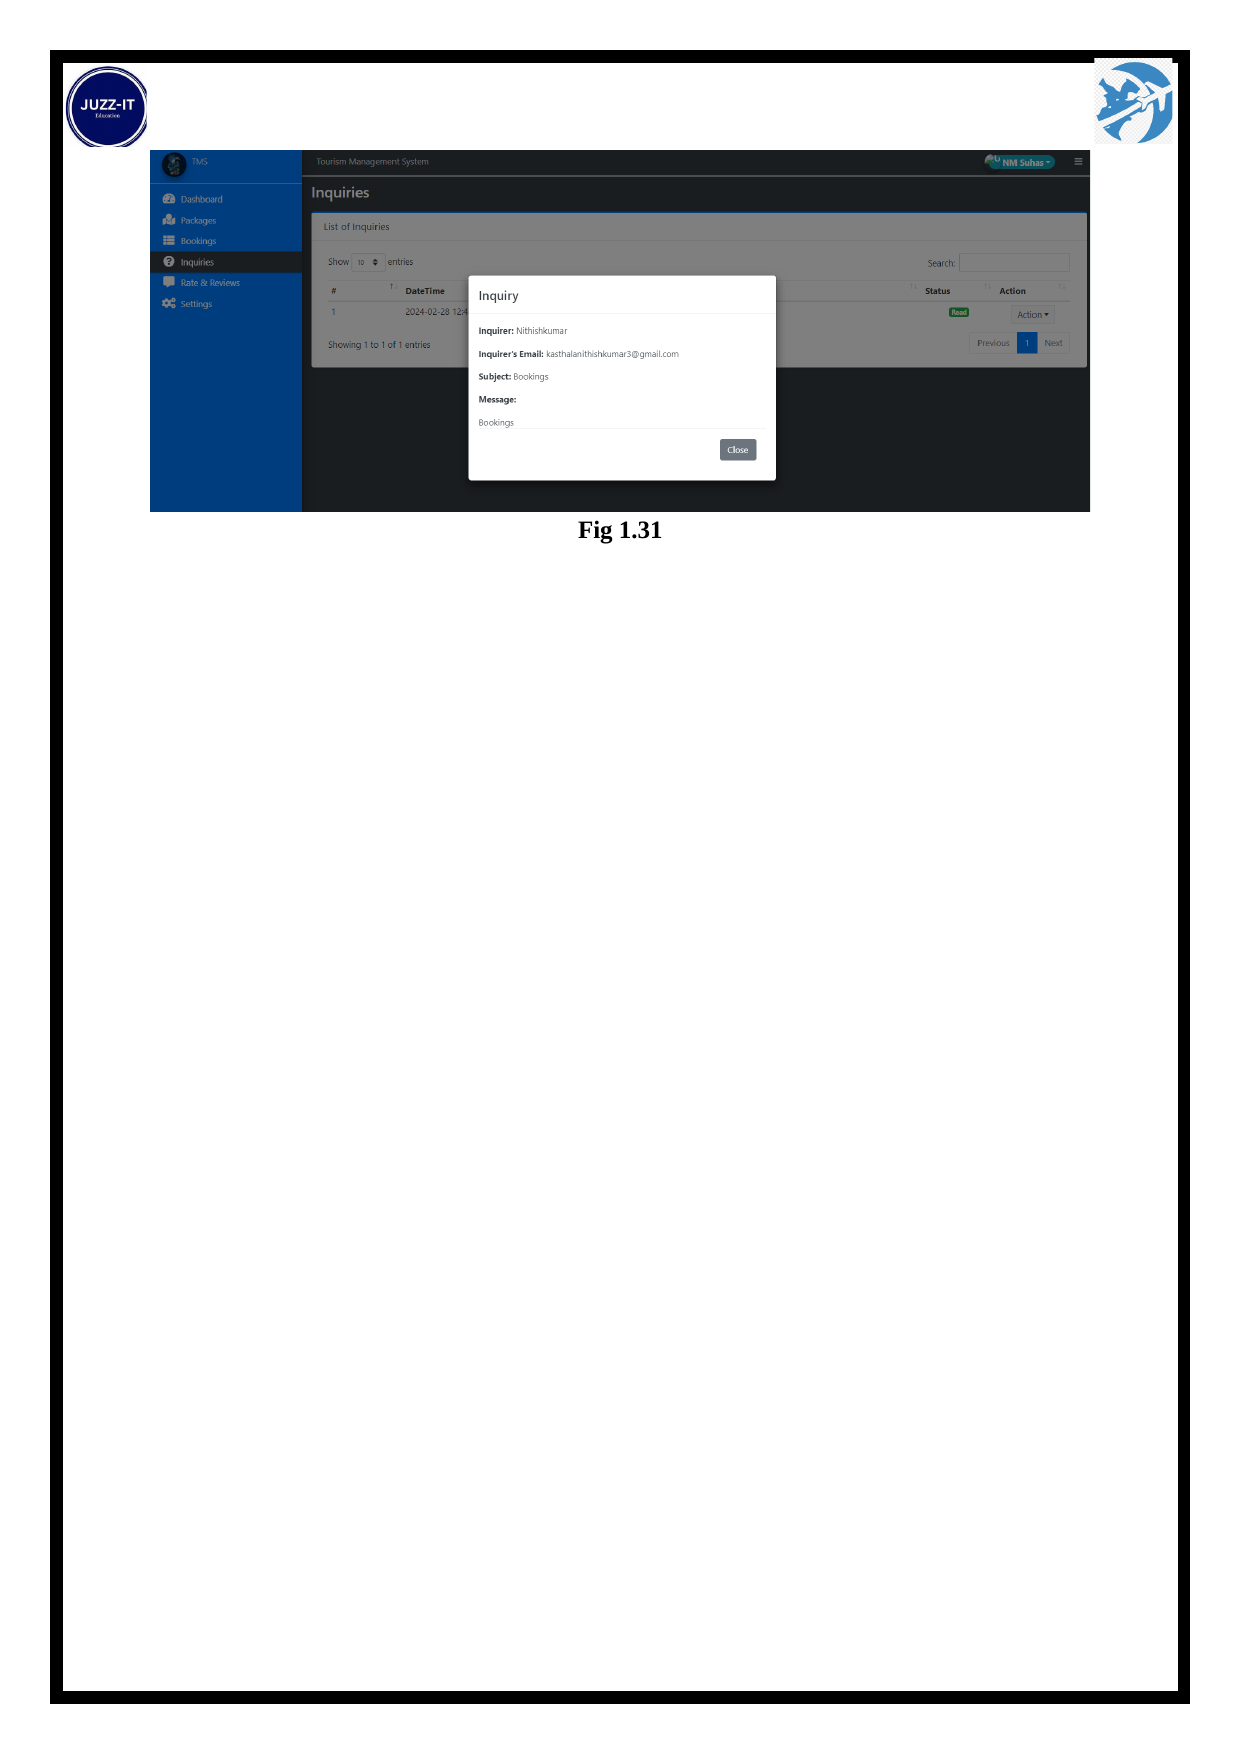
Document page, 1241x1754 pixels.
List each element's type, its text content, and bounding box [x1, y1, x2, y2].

picture [150, 150, 1091, 512]
text Fig 1.31 [150, 516, 1090, 544]
picture [1094, 58, 1173, 144]
picture [65, 65, 147, 147]
